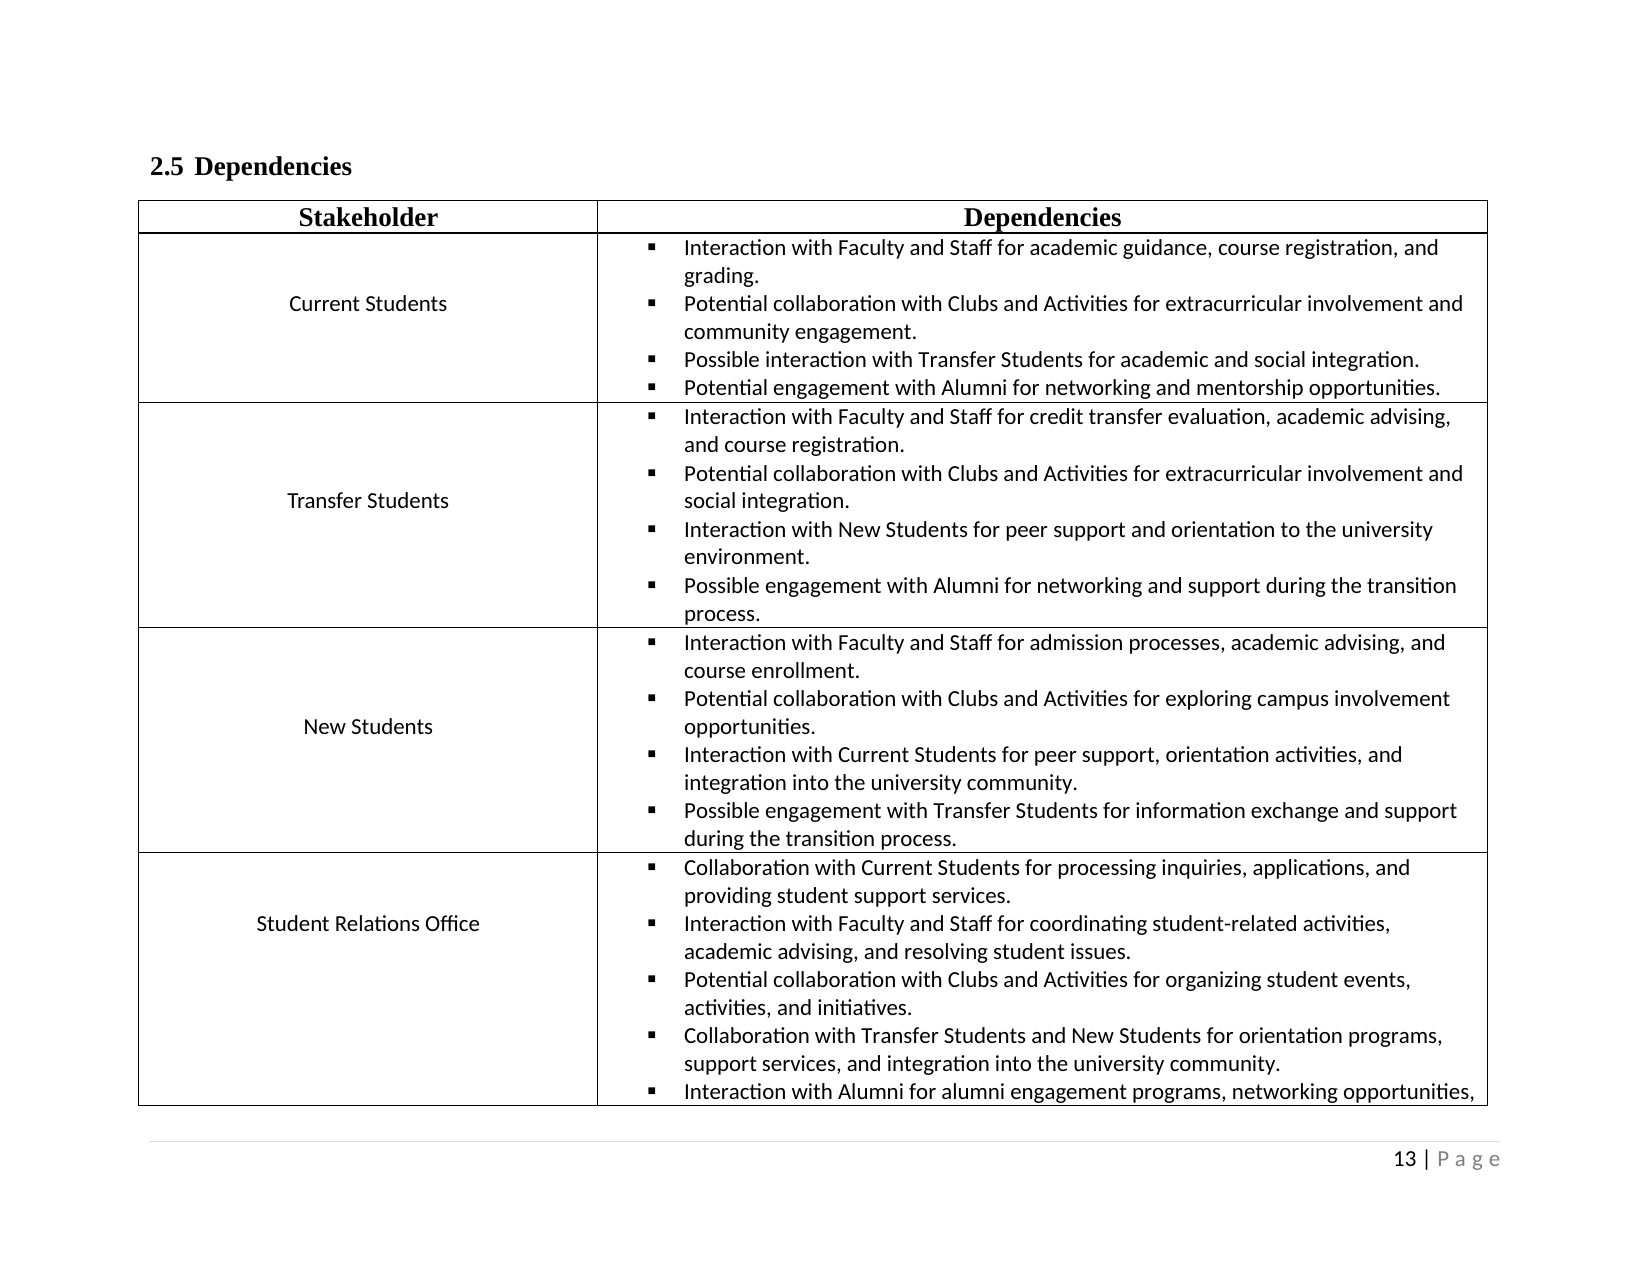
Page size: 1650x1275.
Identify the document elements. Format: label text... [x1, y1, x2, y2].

table_cell Transfer Students [139, 403, 597, 627]
table_cell Interaction with Faculty and Staff for credit transfer evaluation, academic advising, and course registration. Potential collaboration with Clubs and Activities for extracurricular involvement and social integration. Interaction with New Students for peer support and orientation to the university environment. Possible engagement with Alumni for networking and support during the transition process. [598, 403, 1487, 627]
list Dependencies [150, 150, 1500, 181]
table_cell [598, 853, 1487, 1105]
table_cell New Students [139, 628, 597, 852]
table_cell Interaction with Faculty and Staff for admission processes, academic advising, and course enrollment. Potential collaboration with Clubs and Activities for exploring campus involvement opportunities. Interaction with Current Students for peer support, orientation activities, and integration into the university community. Possible engagement with Transfer Students for information exchange and support during the transition process. [598, 628, 1487, 852]
table_header Dependencies [598, 201, 1487, 232]
table_cell Current Students [139, 234, 597, 402]
table_header Stakeholder [139, 201, 597, 232]
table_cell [139, 853, 597, 1105]
table_cell Interaction with Faculty and Staff for academic guidance, course registration, and grading. Potential collaboration with Clubs and Activities for extracurricular involvement and community engagement. Possible interaction with Transfer Students for academic and social integration. Potential engagement with Alumni for networking and mentorship opportunities. [598, 234, 1487, 402]
